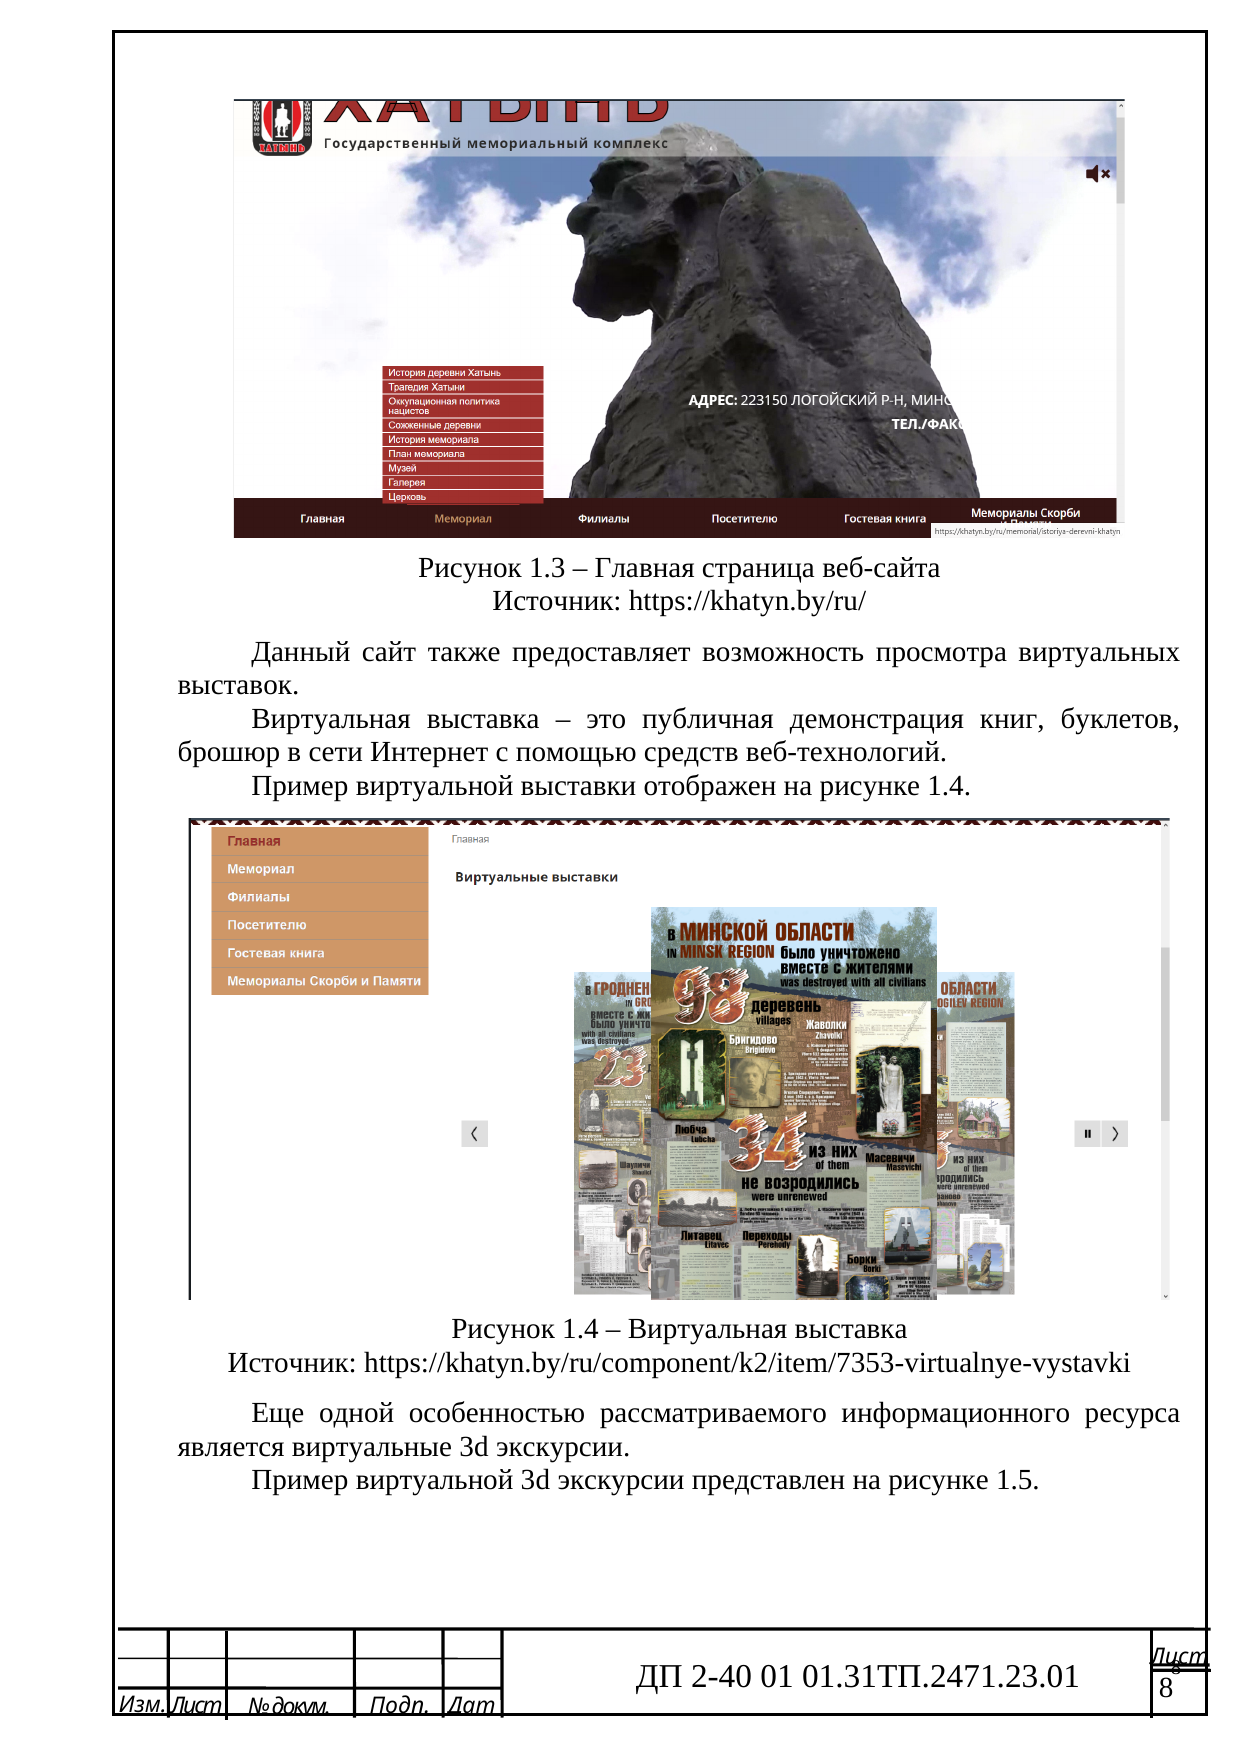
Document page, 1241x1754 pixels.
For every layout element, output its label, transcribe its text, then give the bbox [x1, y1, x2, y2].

text Источник: https://khatyn.by/ru/ [177, 583, 1181, 617]
text Виртуальная выставка – это публичная демонстрация книг, буклетов, брошюр в сети Интернет с помощью средств веб-технологий. [177, 701, 1181, 768]
text Рисунок 1.4 – Виртуальная выставка [177, 1312, 1181, 1345]
text Рисунок 1.3 – Главная страница веб-сайта [177, 550, 1181, 583]
text Источник: https://khatyn.by/ru/component/k2/item/7353-virtualnye-vystavki [177, 1345, 1181, 1379]
picture [188, 818, 1170, 1300]
text Данный сайт также предоставляет возможность просмотра виртуальных выставок. [177, 634, 1181, 701]
text Еще одной особенностью рассматриваемого информационного ресурса является виртуальные 3d экскурсии. [177, 1395, 1181, 1462]
text Пример виртуальной 3d экскурсии представлен на рисунке 1.5. [177, 1462, 1181, 1496]
text Пример виртуальной выставки отображен на рисунке 1.4. [177, 768, 1181, 802]
picture [233, 99, 1125, 538]
